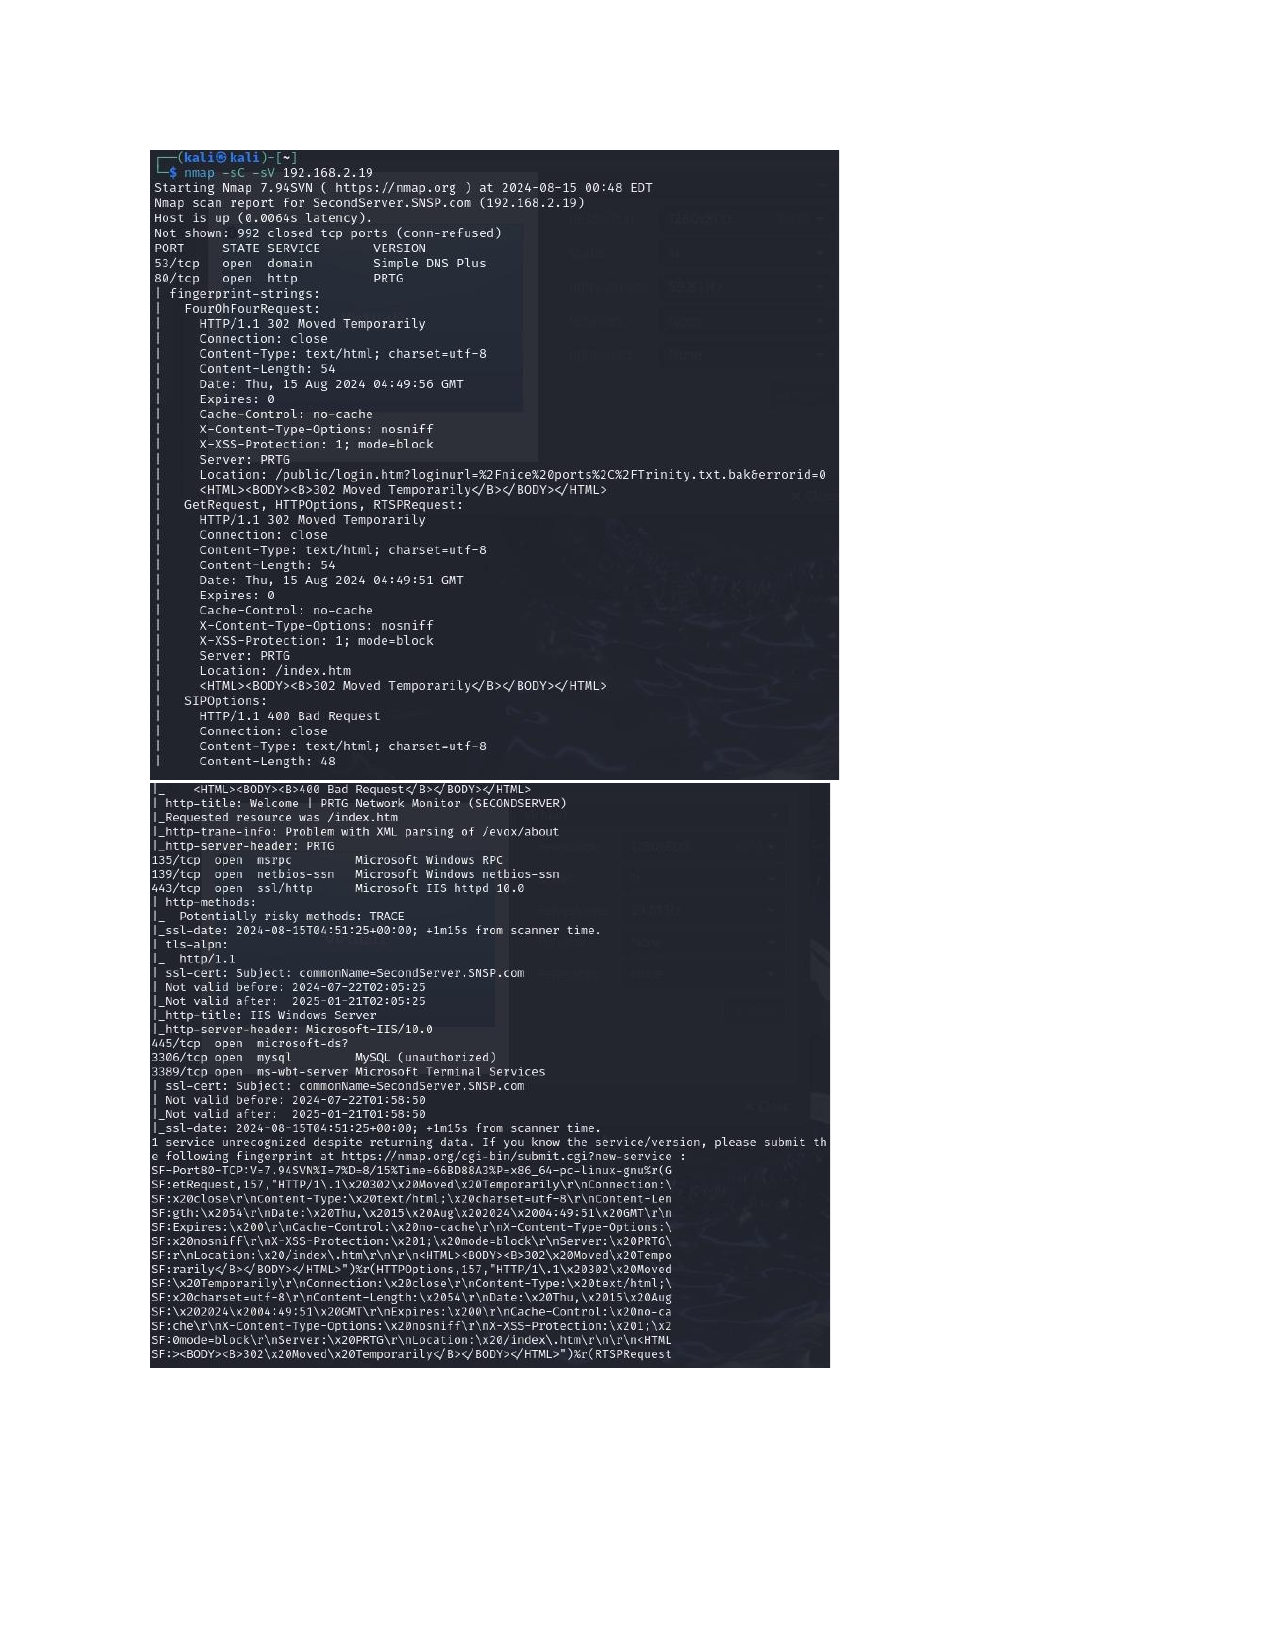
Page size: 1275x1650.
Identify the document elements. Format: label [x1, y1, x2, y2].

picture [150, 150, 840, 780]
picture [150, 783, 830, 1368]
